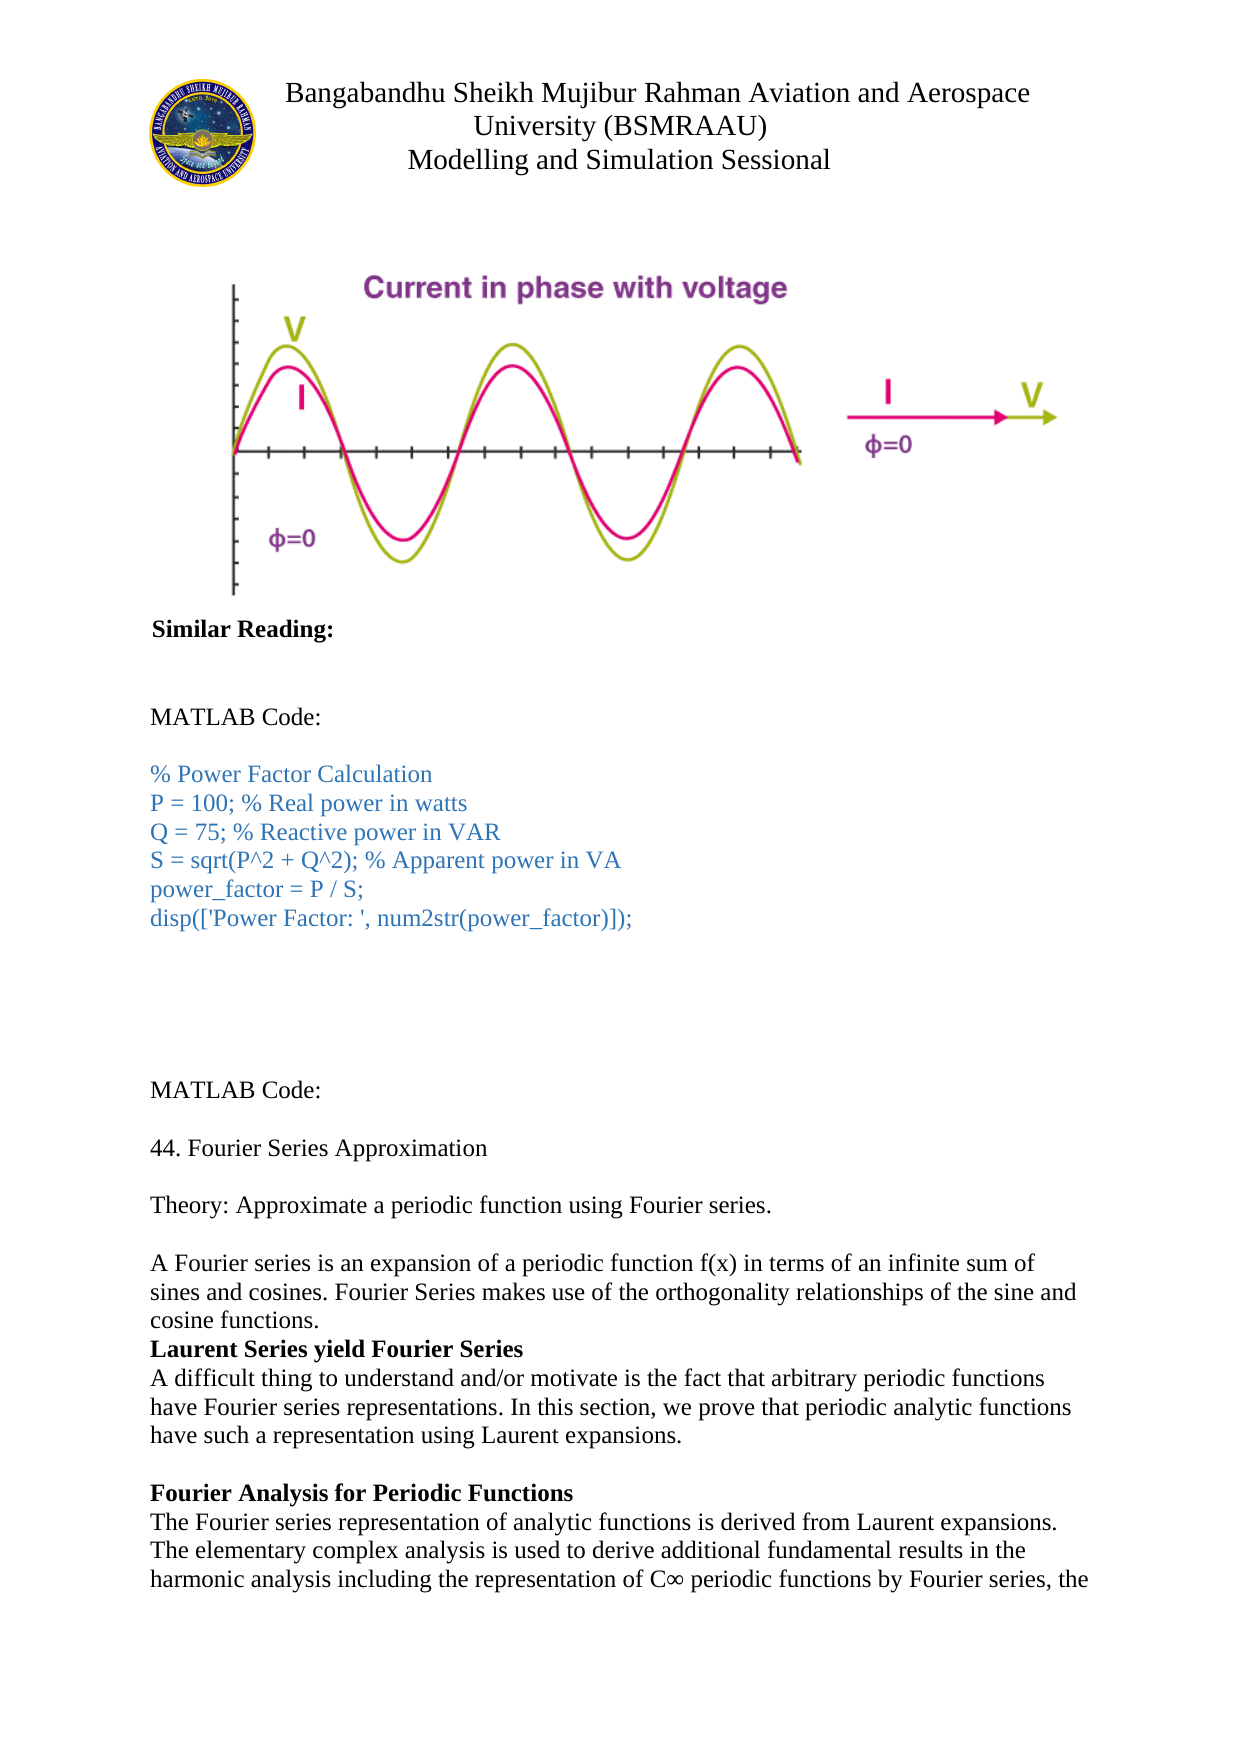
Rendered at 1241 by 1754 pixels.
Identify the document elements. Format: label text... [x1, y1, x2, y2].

text Fourier Analysis for Periodic Functions [150, 1478, 1090, 1507]
picture [150, 257, 1090, 613]
text MATLAB Code: [150, 702, 1090, 731]
text disp(['Power Factor: ', num2str(power_factor)]); [150, 903, 1090, 932]
text S = sqrt(P^2 + Q^2); % Apparent power in VA [150, 846, 1090, 874]
text MATLAB Code: [150, 1076, 1090, 1104]
text Laurent Series yield Fourier Series [150, 1334, 1090, 1363]
text A Fourier series is an expansion of a periodic function f(x) in terms of an infinite sum of sines and cosines. Fourier Series makes use of the orthogonality relationships of the sine and cosine functions. [150, 1248, 1090, 1334]
table_header Similar Reading: [150, 613, 342, 644]
text Q = 75; % Reactive power in VAR [150, 817, 1090, 846]
text P = 100; % Real power in watts [150, 788, 1090, 817]
text power_factor = P / S; [150, 874, 1090, 903]
text % Power Factor Calculation [150, 759, 1090, 788]
text A difficult thing to understand and/or motivate is the fact that arbitrary periodic functions have Fourier series representations. In this section, we prove that periodic analytic functions have such a representation using Laurent expansions. [150, 1363, 1090, 1478]
text Theory: Approximate a periodic function using Fourier series. [150, 1191, 1090, 1219]
text 44. Fourier Series Approximation [150, 1133, 1090, 1162]
picture [149, 79, 256, 187]
